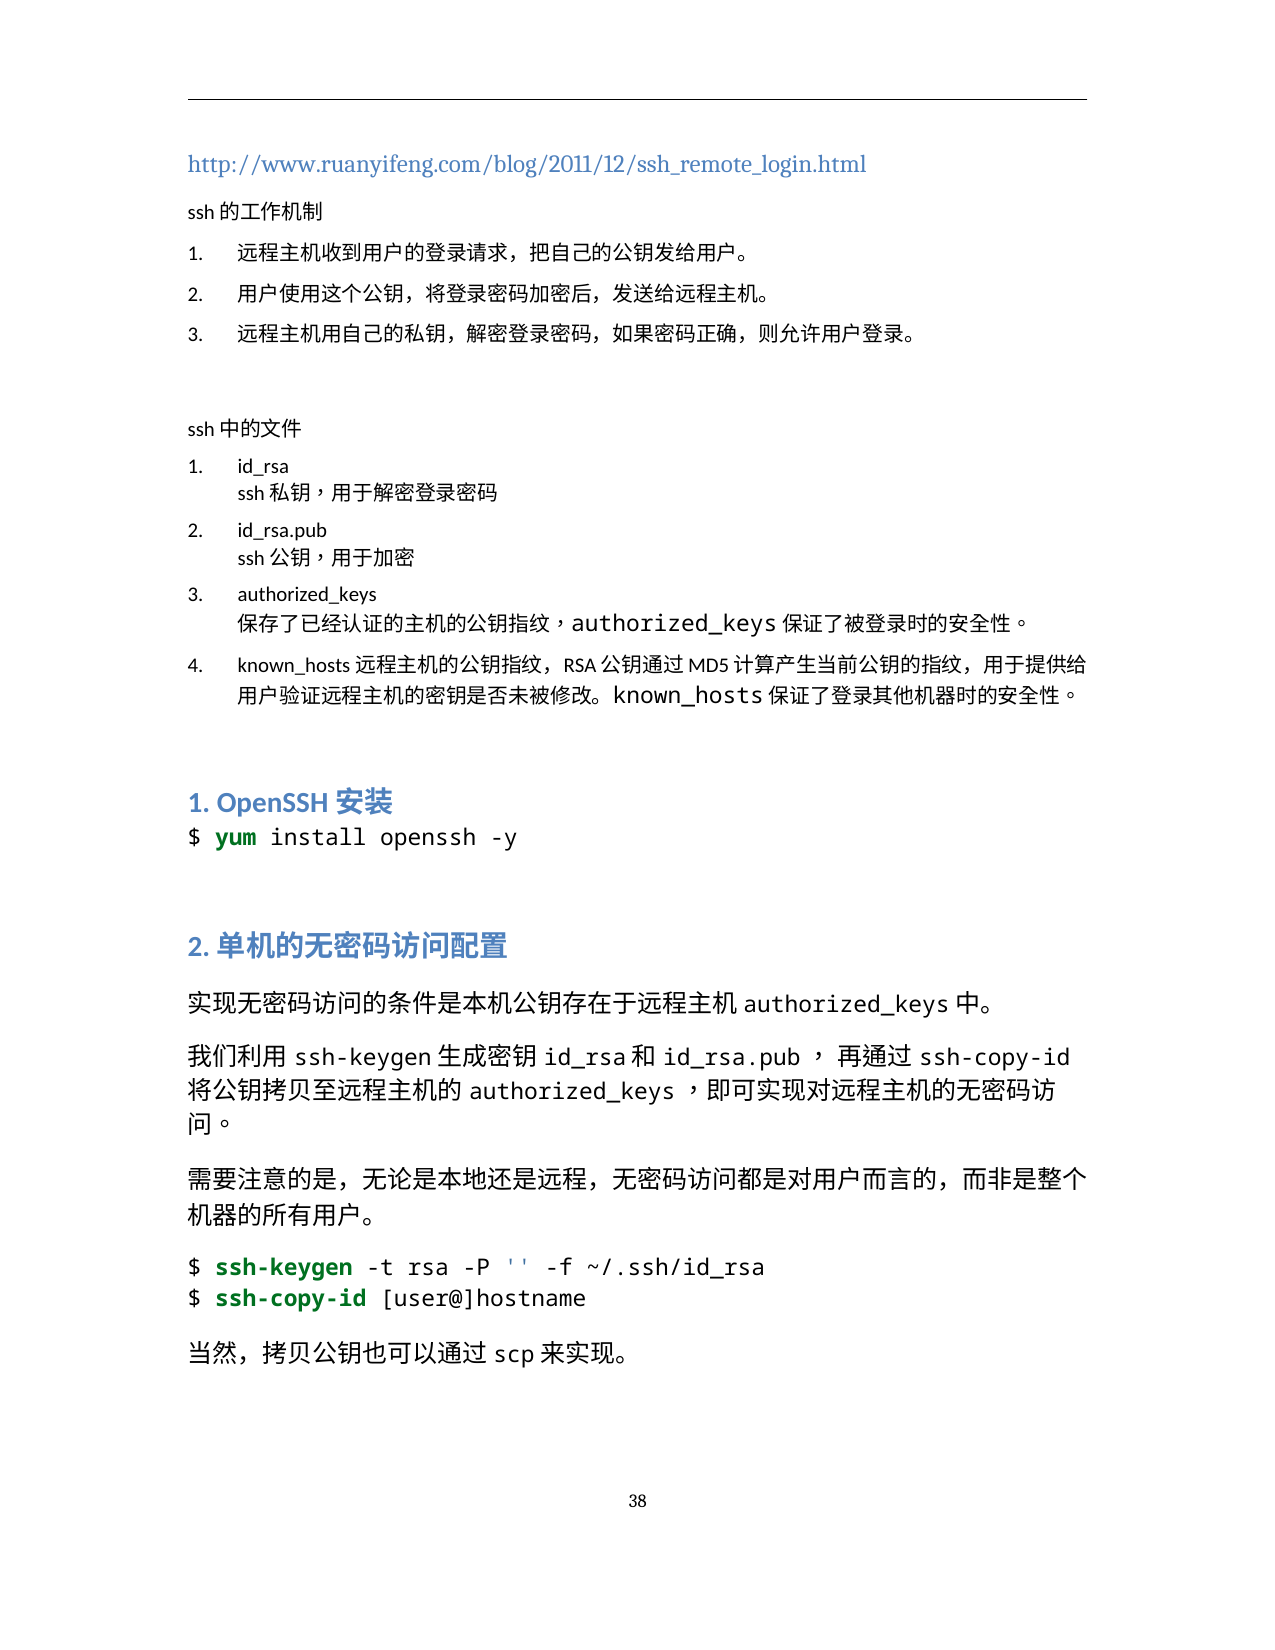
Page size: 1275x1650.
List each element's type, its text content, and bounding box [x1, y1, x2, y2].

text 我们利用 ssh-keygen 生成密钥 id_rsa 和 id_rsa.pub ， 再通过 ssh-copy-id 将公钥拷贝至远程主机的 authorized_keys ，即可实现对远程主机的无密码访问。 [187, 1038, 1087, 1141]
text ssh的工作机制 [187, 197, 1087, 226]
list id_rsa ssh私钥，用于解密登录密码 [187, 453, 1087, 507]
list known_hosts 远程主机的公钥指纹，RSA公钥通过MD5计算产生当前公钥的指纹，用于提供给用户验证远程主机的密钥是否未被修改。known_hosts 保证了登录其他机器时的安全性。 [187, 648, 1087, 710]
list 远程主机用自己的私钥，解密登录密码，如果密码正确，则允许用户登录。 [187, 318, 1087, 348]
text 当然，拷贝公钥也可以通过 scp 来实现。 [187, 1334, 1087, 1370]
list authorized_keys 保存了已经认证的主机的公钥指纹，authorized_keys 保证了被登录时的安全性。 [187, 581, 1087, 638]
text http://www.ruanyifeng.com/blog/2011/12/ssh_remote_login.html [187, 150, 1087, 179]
text $ yum install openssh -y [187, 821, 1087, 852]
subtitle 2. 单机的无密码访问配置 [187, 922, 1087, 964]
text 实现无密码访问的条件是本机公钥存在于远程主机 authorized_keys 中。 [187, 983, 1087, 1019]
list 用户使用这个公钥，将登录密码加密后，发送给远程主机。 [187, 277, 1087, 307]
list id_rsa.pub ssh公钥，用于加密 [187, 517, 1087, 571]
list 远程主机收到用户的登录请求，把自己的公钥发给用户。 [187, 236, 1087, 267]
text ssh中的文件 [187, 414, 1087, 442]
subtitle 1. OpenSSH 安装 [187, 778, 1087, 821]
text 需要注意的是，无论是本地还是远程，无密码访问都是对用户而言的，而非是整个机器的所有用户。 [187, 1159, 1087, 1232]
text $ ssh-keygen -t rsa -P '' -f ~/.ssh/id_rsa $ ssh-copy-id [user@]hostname [187, 1251, 1087, 1313]
